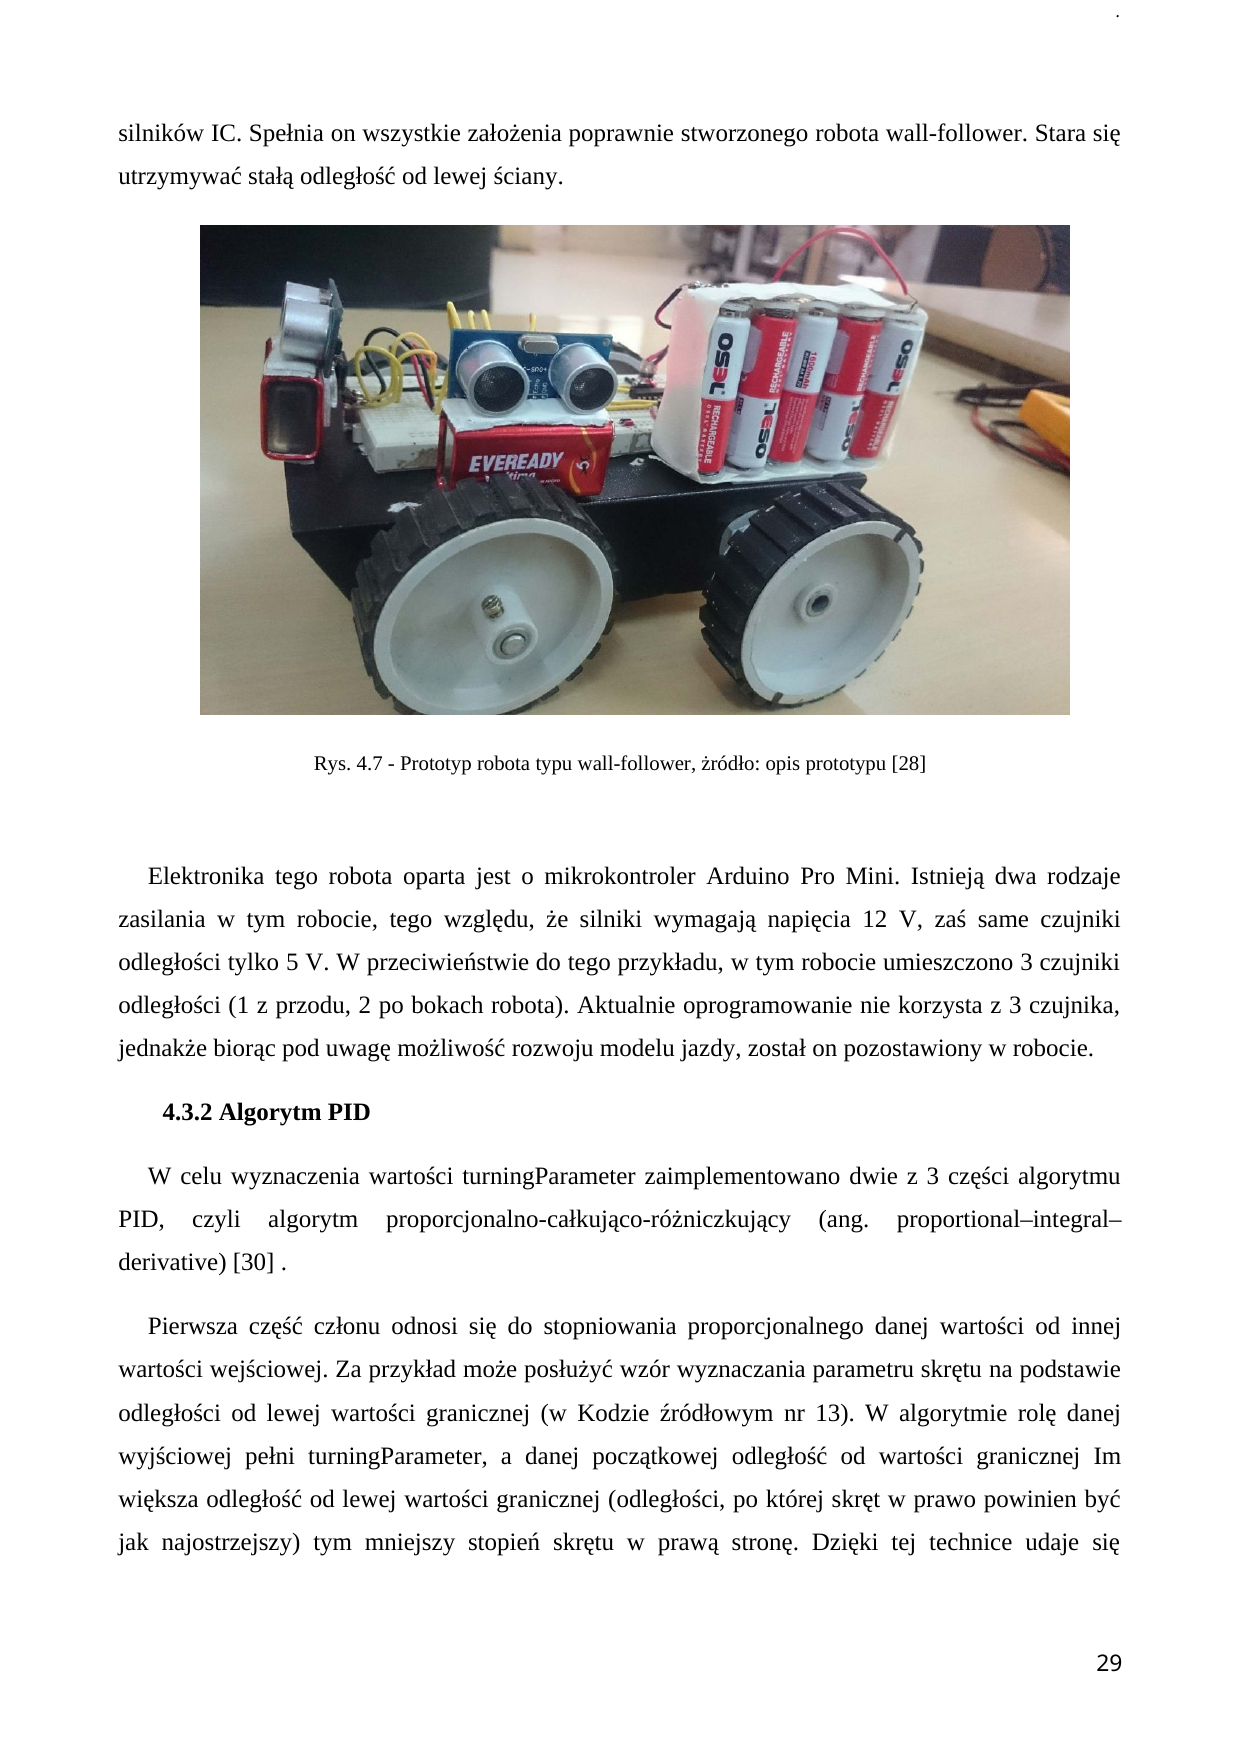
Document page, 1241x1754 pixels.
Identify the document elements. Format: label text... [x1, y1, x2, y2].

picture [200, 225, 1070, 715]
text W celu wyznaczenia wartości turningParameter zaimplementowano dwie z 3 części algorytmu PID, czyli algorytm proporcjonalno-całkująco-różniczkujący (ang. proportional–integral–derivative) [30] . [118, 1161, 1122, 1276]
text Elektronika tego robota oparta jest o mikrokontroler Arduino Pro Mini. Istnieją dwa rodzaje zasilania w tym robocie, tego względu, że silniki wymagają napięcia 12 V, zaś same czujniki odległości tylko 5 V. W przeciwieństwie do tego przykładu, w tym robocie umieszczono 3 czujniki odległości (1 z przodu, 2 po bokach robota). Aktualnie oprogramowanie nie korzysta z 3 czujnika, jednakże biorąc pod uwagę możliwość rozwoju modelu jazdy, został on pozostawiony w robocie. [118, 861, 1122, 1062]
text 4.3.2 Algorytm PID [118, 1097, 1122, 1126]
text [118, 118, 1122, 190]
text Rys. 4.7 - Prototyp robota typu wall-follower, żródło: opis prototypu [28] [118, 751, 1122, 775]
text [118, 1311, 1122, 1556]
